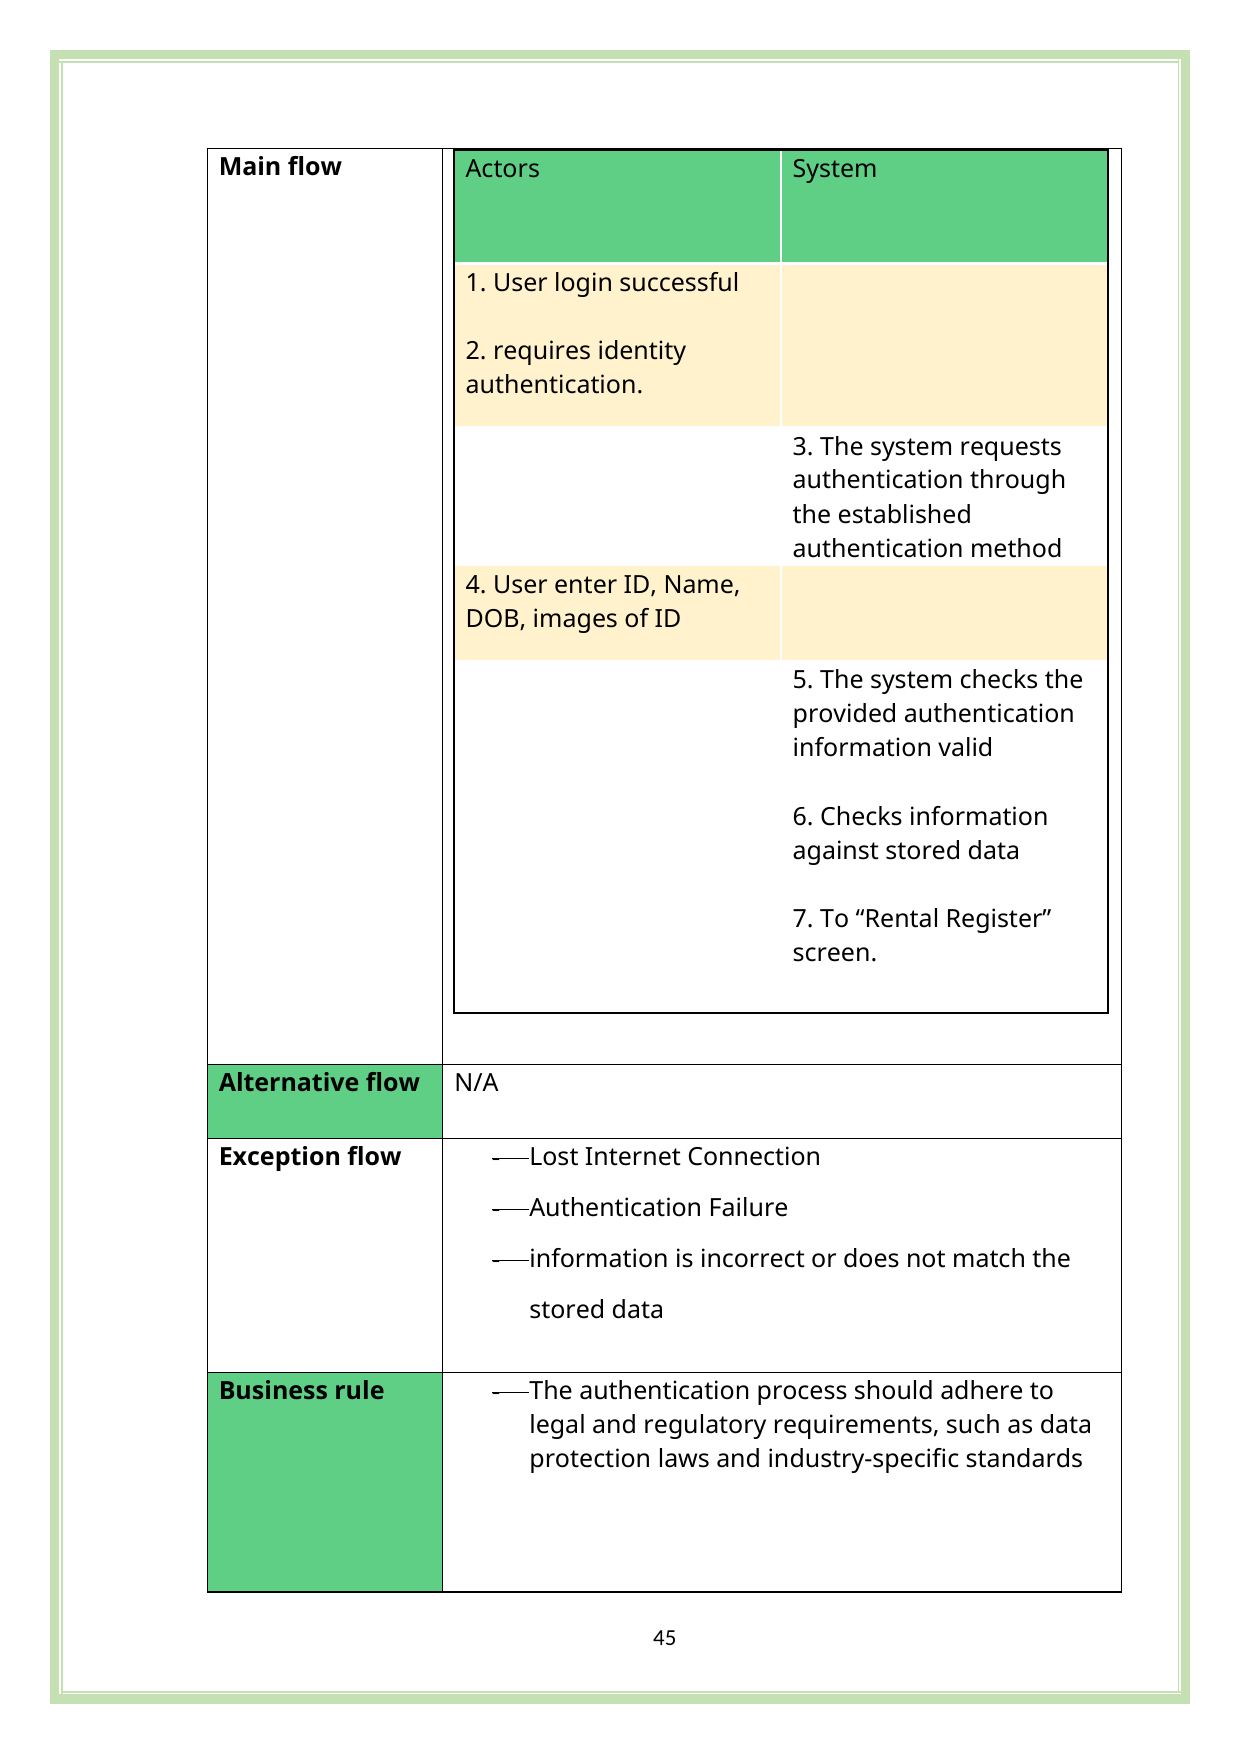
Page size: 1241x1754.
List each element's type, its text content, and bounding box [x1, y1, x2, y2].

table_cell N/A [443, 1065, 1121, 1138]
table_cell The authentication process should adhere to legal and regulatory requirements, such as data protection laws and industry-specific standards [443, 1373, 1121, 1591]
table_cell [443, 149, 1121, 1064]
table_cell Business rule [208, 1373, 442, 1591]
table_cell Lost Internet Connection Authentication Failure information is incorrect or does not match the stored data [443, 1139, 1121, 1372]
table_cell Alternative flow [208, 1065, 442, 1138]
table_cell Exception flow [208, 1139, 442, 1372]
table_cell Main flow [208, 149, 442, 1064]
